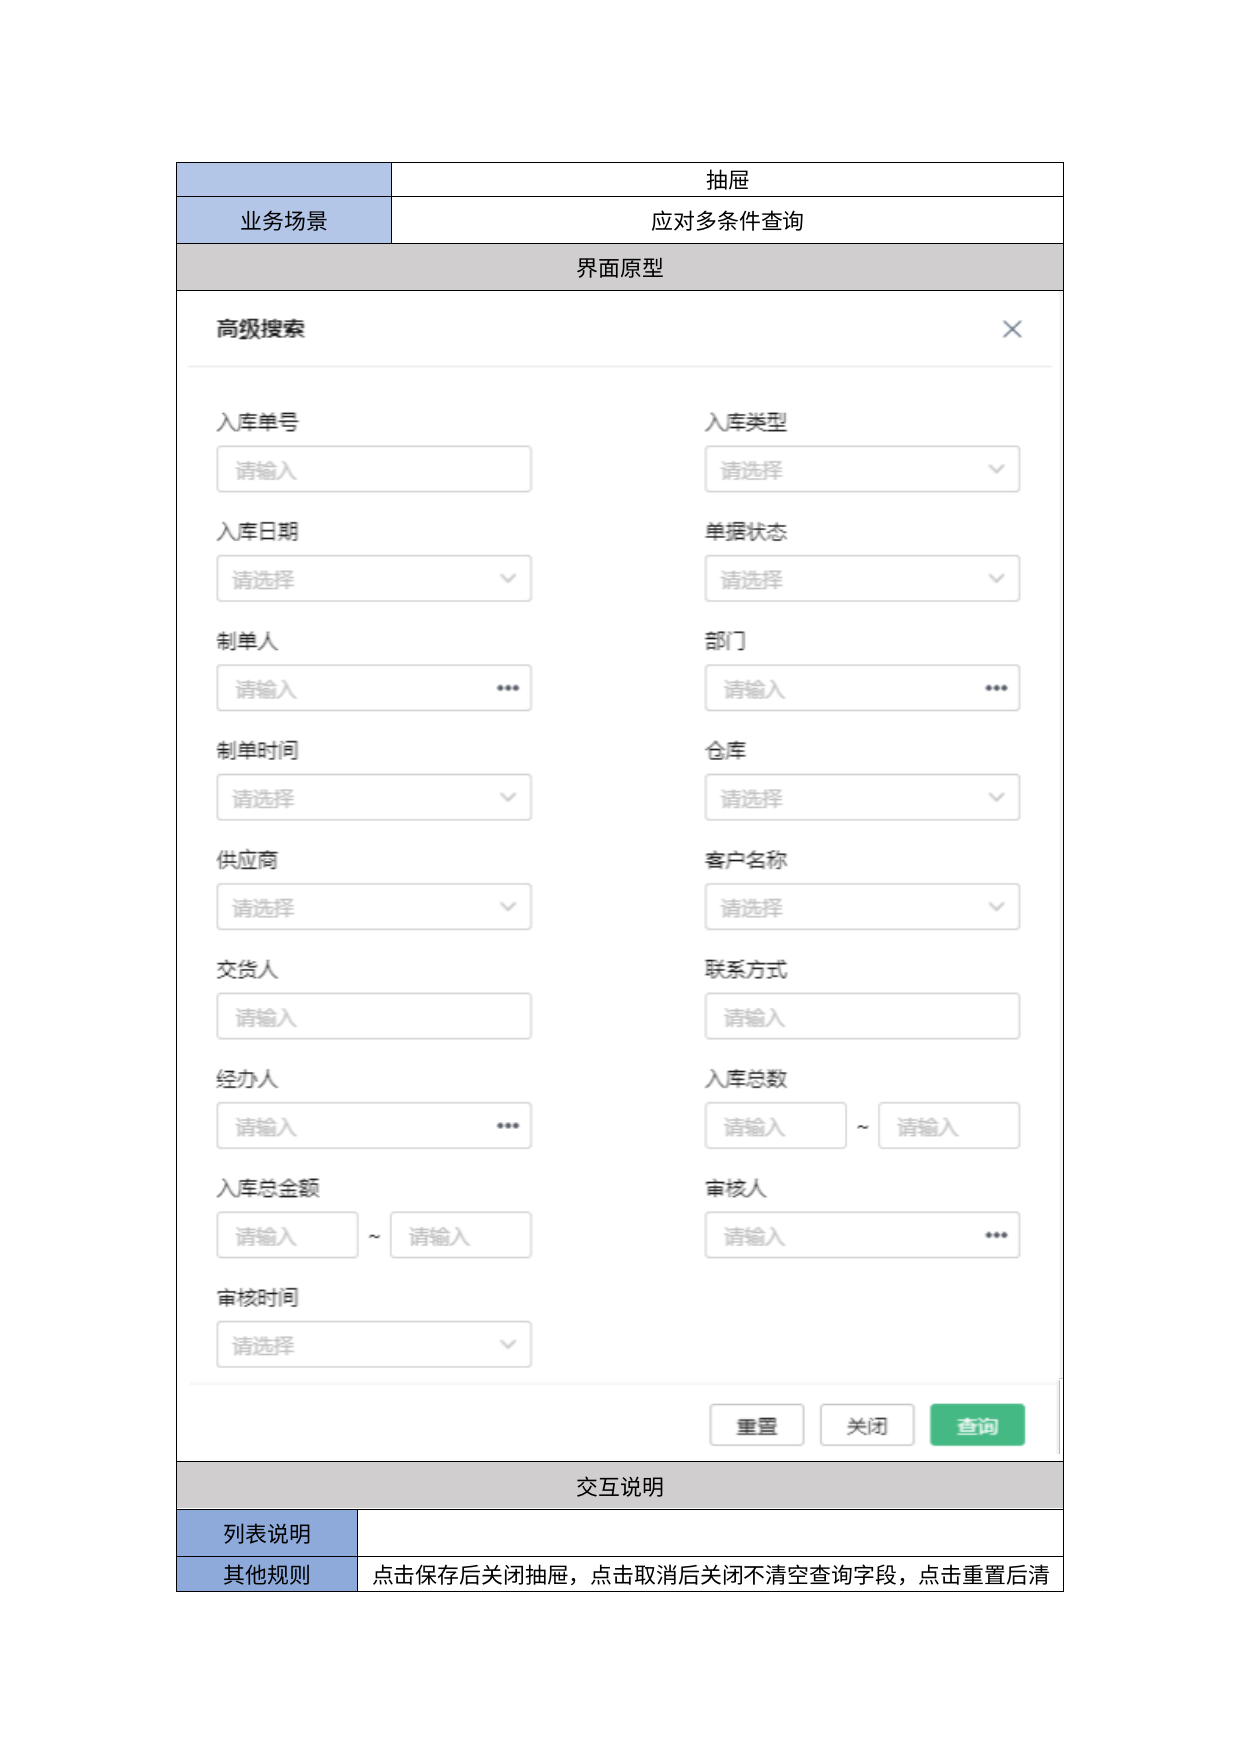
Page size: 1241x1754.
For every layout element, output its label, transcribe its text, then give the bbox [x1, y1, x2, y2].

table_cell 其他规则 [177, 1557, 357, 1591]
table_cell 界面原型 [177, 244, 1063, 290]
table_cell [392, 163, 1063, 196]
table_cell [358, 1557, 1063, 1591]
table_cell 交互说明 [177, 1462, 1063, 1508]
table_cell 业务场景 [177, 197, 391, 243]
table_cell [177, 291, 1063, 1461]
picture [187, 291, 1063, 1454]
table_cell 页面路径 [177, 163, 391, 196]
table_cell [358, 1510, 1063, 1556]
table_cell 应对多条件查询 [392, 197, 1063, 243]
table_cell 列表说明 [177, 1510, 357, 1556]
